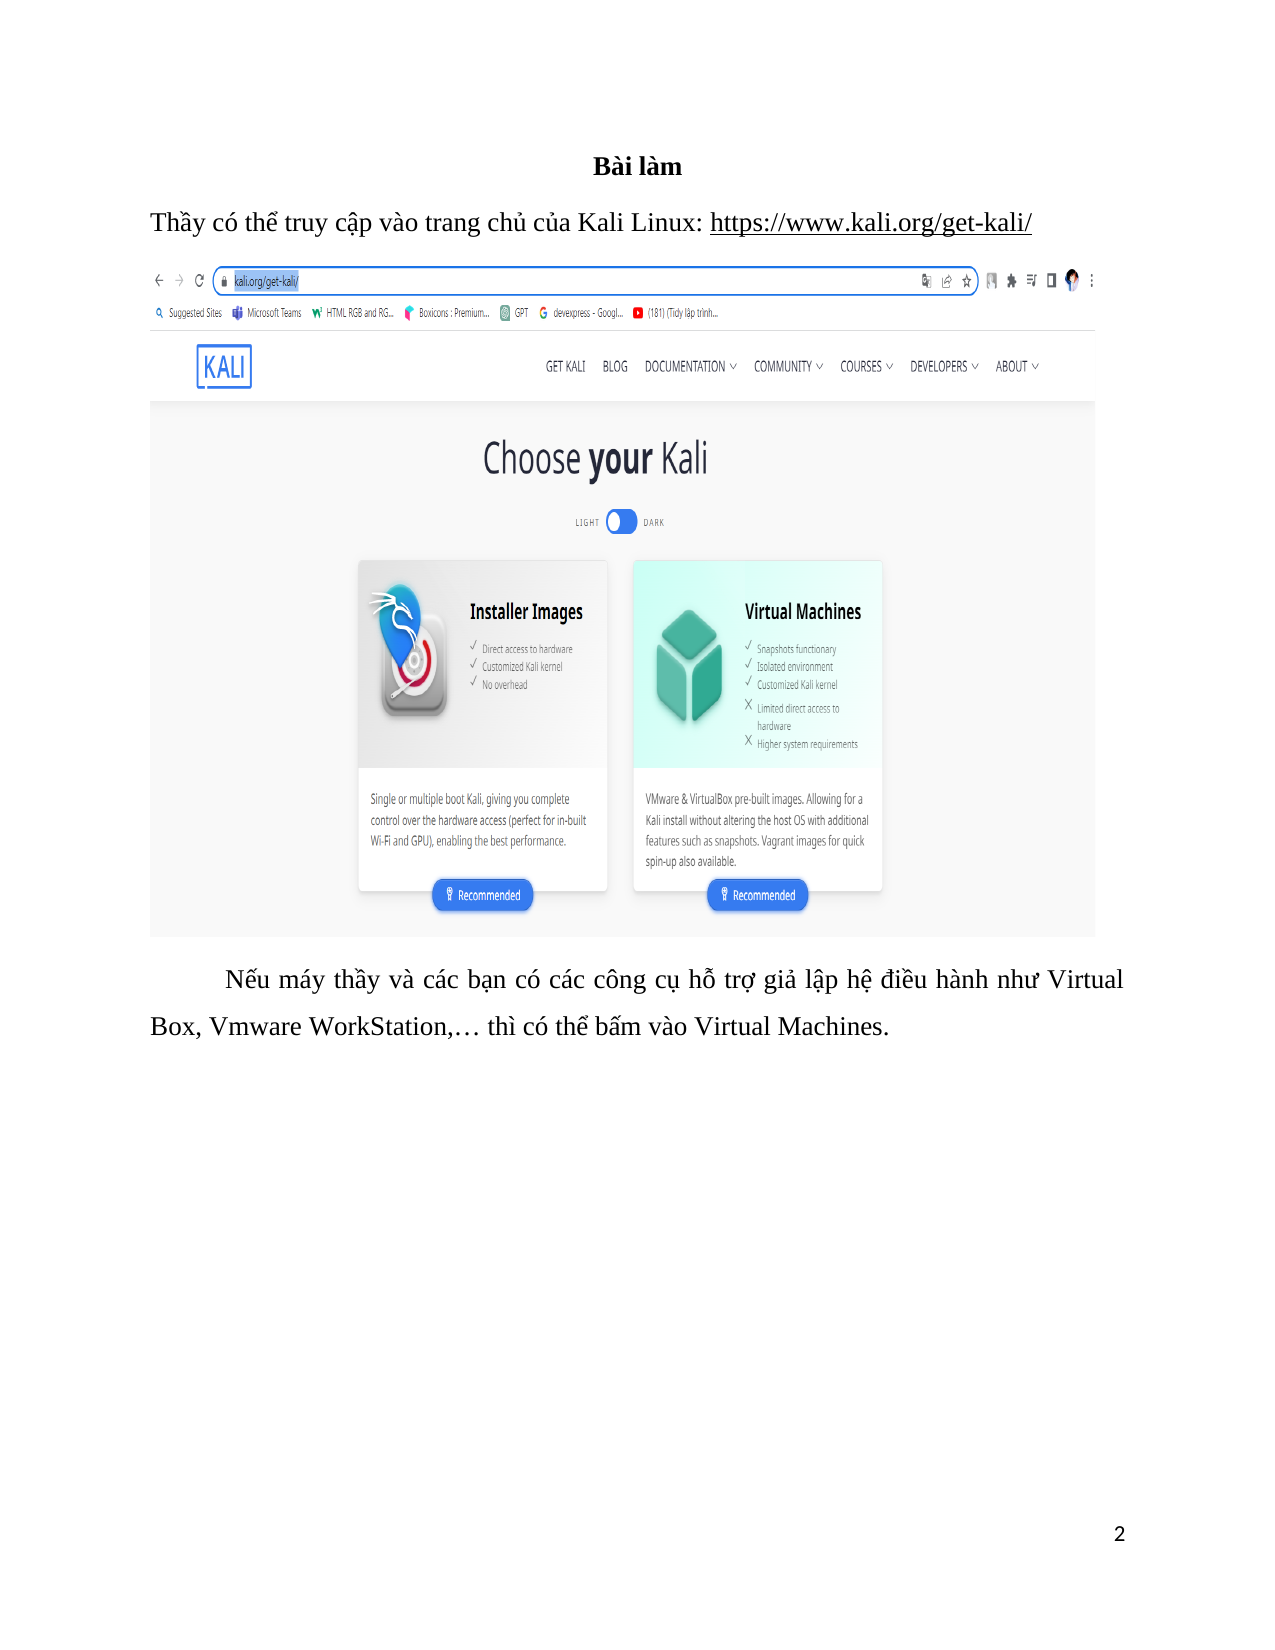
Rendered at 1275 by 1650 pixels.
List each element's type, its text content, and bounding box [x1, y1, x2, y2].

text Thầy có thể truy cập vào trang chủ của Kali Linux: https://www.kali.org/get-kali/ [150, 207, 1125, 238]
text Nếu máy thầy và các bạn có các công cụ hỗ trợ giả lập hệ điều hành như Virtual Box, Vmware WorkStation,… thì có thể bấm vào Virtual Machines. [150, 963, 1125, 1041]
text Bài làm [150, 150, 1125, 181]
picture [150, 265, 1096, 937]
